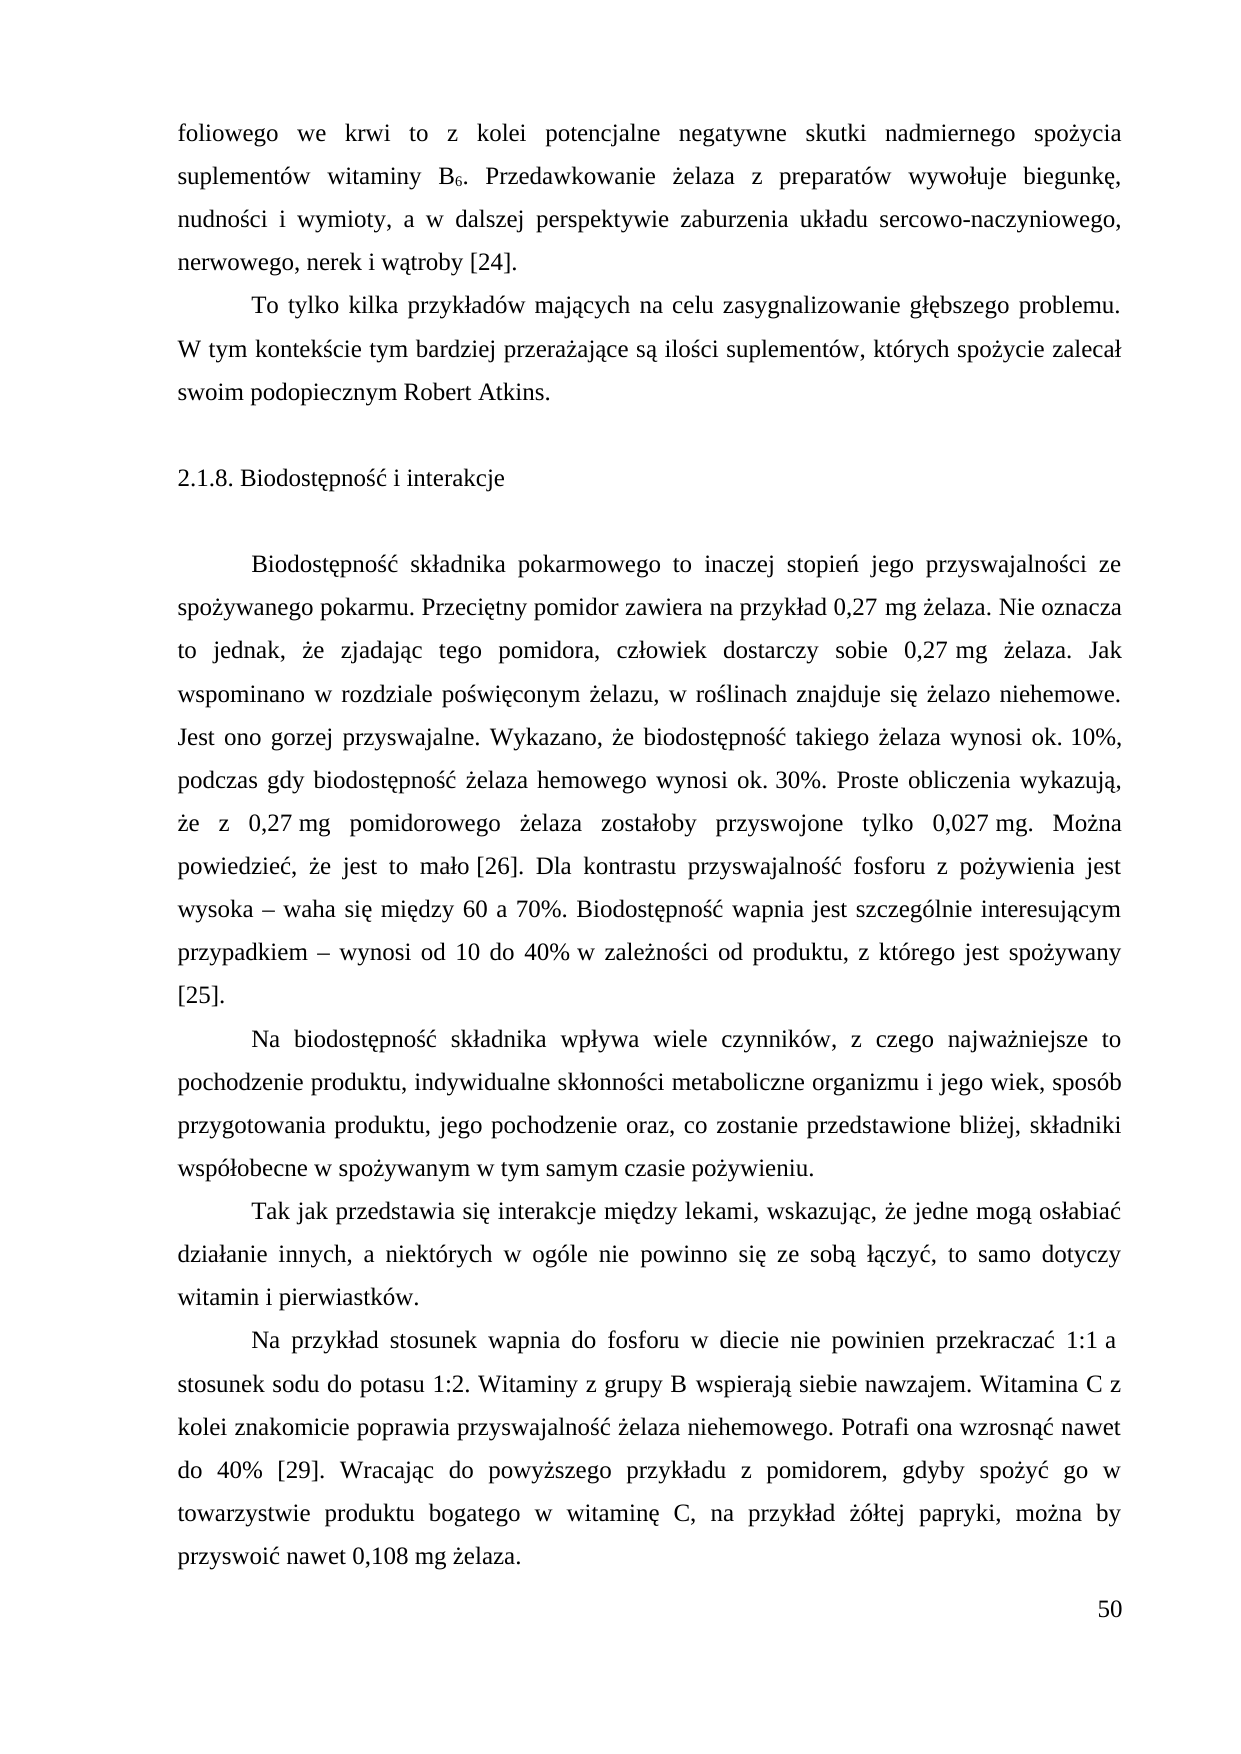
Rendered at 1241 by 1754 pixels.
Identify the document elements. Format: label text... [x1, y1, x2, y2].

text Tak jak przedstawia się interakcje między lekami, wskazując, że jedne mogą osłabiać działanie innych, a niektórych w ogóle nie powinno się ze sobą łączyć, to samo dotyczy witamin i pierwiastków. [177, 1196, 1122, 1311]
text Na biodostępność składnika wpływa wiele czynników, z czego najważniejsze to pochodzenie produktu, indywidualne skłonności metaboliczne organizmu i jego wiek, sposób przygotowania produktu, jego pochodzenie oraz, co zostanie przedstawione bliżej, składniki współobecne w spożywanym w tym samym czasie pożywieniu. [177, 1024, 1122, 1182]
text Biodostępność składnika pokarmowego to inaczej stopień jego przyswajalności ze spożywanego pokarmu. Przeciętny pomidor zawiera na przykład 0,27 mg żelaza. Nie oznacza to jednak, że zjadając tego pomidora, człowiek dostarczy sobie 0,27 mg żelaza. Jak wspominano w rozdziale poświęconym żelazu, w roślinach znajduje się żelazo niehemowe. Jest ono gorzej przyswajalne. Wykazano, że biodostępność takiego żelaza wynosi ok. 10%, podczas gdy biodostępność żelaza hemowego wynosi ok. 30%. Proste obliczenia wykazują, że z 0,27 mg pomidorowego żelaza zostałoby przyswojone tylko 0,027 mg. Można powiedzieć, że jest to mało [26]. Dla kontrastu przyswajalność fosforu z pożywienia jest wysoka – waha się między 60 a 70%. Biodostępność wapnia jest szczególnie interesującym przypadkiem – wynosi od 10 do 40% w zależności od produktu, z którego jest spożywany [25]. [177, 549, 1122, 1009]
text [177, 118, 1122, 276]
subtitle 2.1.8. Biodostępność i interakcje [177, 463, 1122, 492]
text Na przykład stosunek wapnia do fosforu w diecie nie powinien przekraczać 1:1 a stosunek sodu do potasu 1:2. Witaminy z grupy B wspierają siebie nawzajem. Witamina C z kolei znakomicie poprawia przyswajalność żelaza niehemowego. Potrafi ona wzrosnąć nawet do 40% [29]. Wracając do powyższego przykładu z pomidorem, gdyby spożyć go w towarzystwie produktu bogatego w witaminę C, na przykład żółtej papryki, można by przyswoić nawet 0,108 mg żelaza. [177, 1326, 1122, 1570]
text To tylko kilka przykładów mających na celu zasygnalizowanie głębszego problemu. W tym kontekście tym bardziej przerażające są ilości suplementów, których spożycie zalecał swoim podopiecznym Robert Atkins. [177, 291, 1122, 406]
